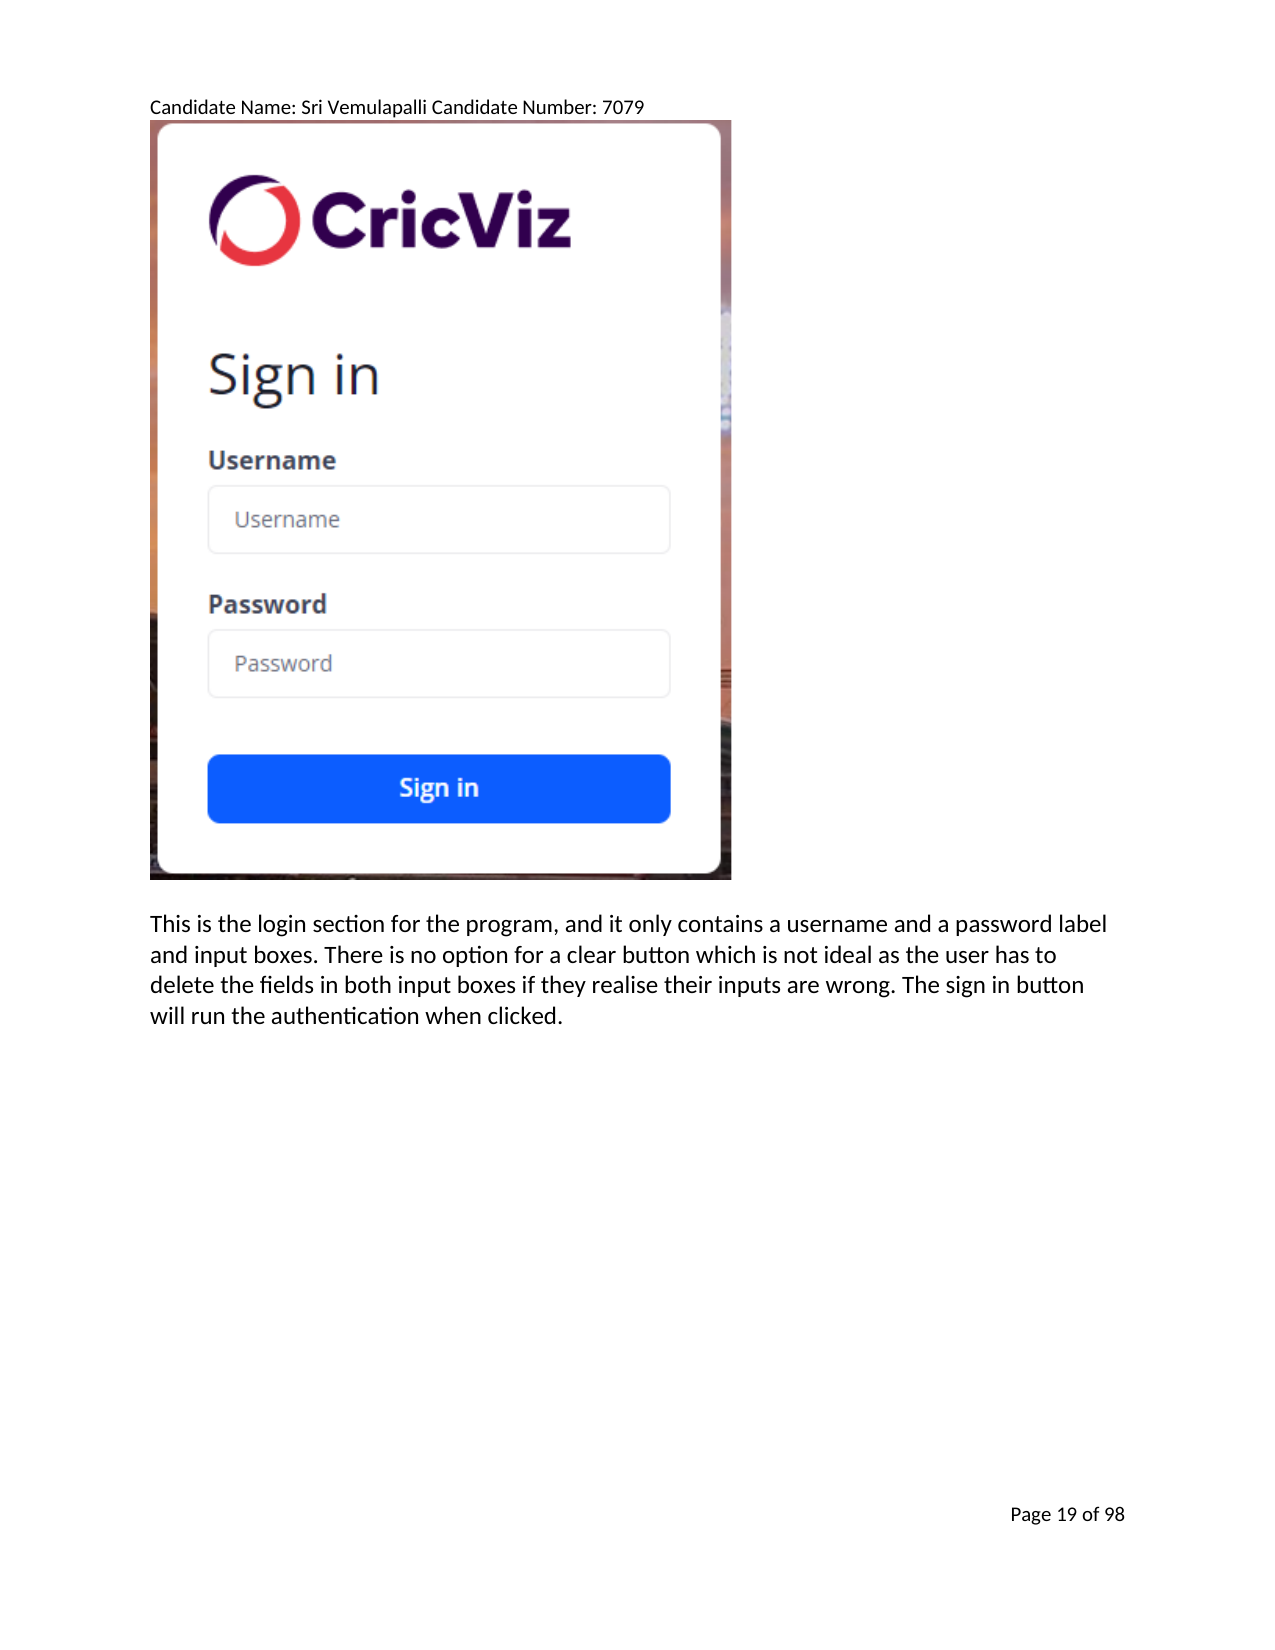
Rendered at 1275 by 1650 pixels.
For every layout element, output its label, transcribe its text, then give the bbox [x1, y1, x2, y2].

picture [150, 120, 732, 880]
text This is the login section for the program, and it only contains a username and a password label and input boxes. There is no option for a clear button which is not ideal as the user has to delete the fields in both input boxes if they realise their inputs are wrong. The sign in button will run the authentication when clicked. [150, 879, 1125, 1030]
